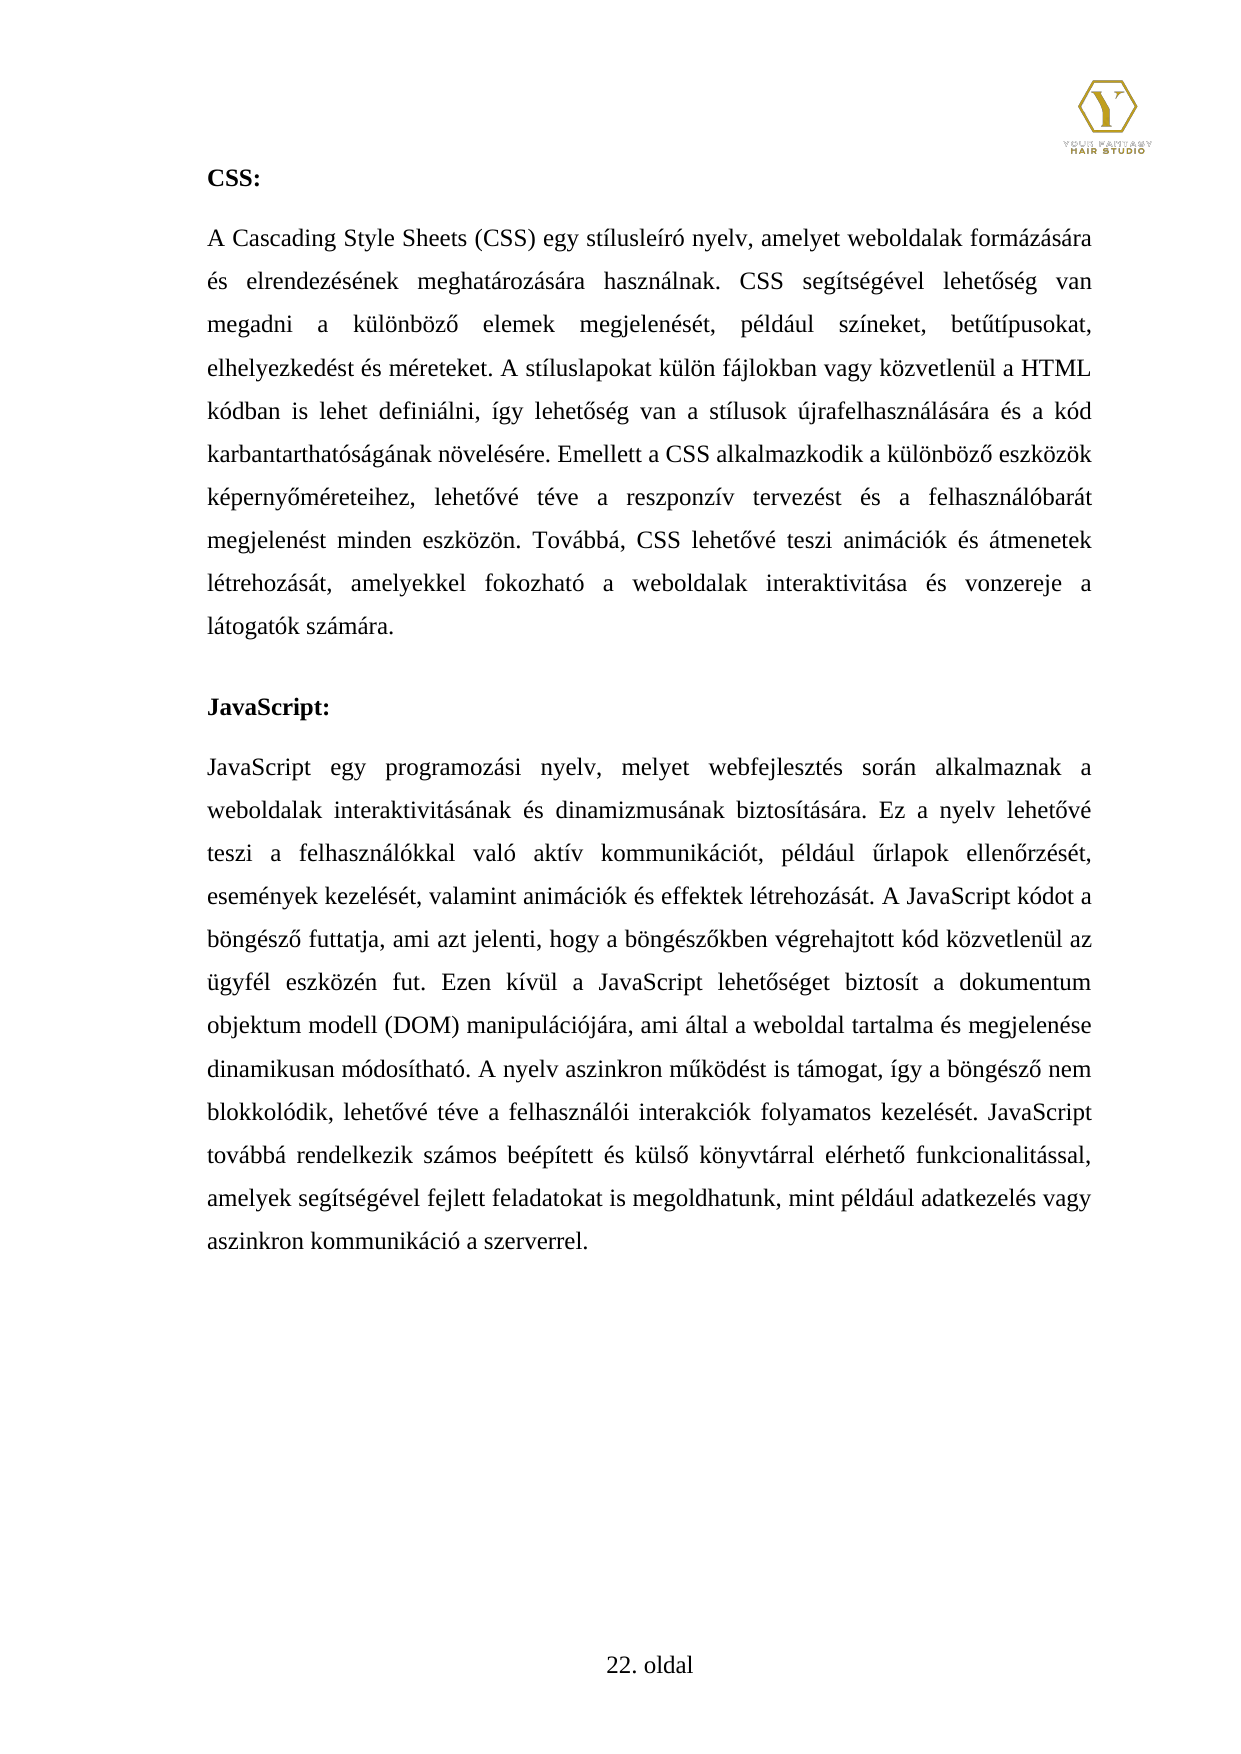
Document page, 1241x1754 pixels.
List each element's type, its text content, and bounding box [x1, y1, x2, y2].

text A Cascading Style Sheets (CSS) egy stílusleíró nyelv, amelyet weboldalak formázására és elrendezésének meghatározására használnak. CSS segítségével lehetőség van megadni a különböző elemek megjelenését, például színeket, betűtípusokat, elhelyezkedést és méreteket. A stíluslapokat külön fájlokban vagy közvetlenül a HTML kódban is lehet definiálni, így lehetőség van a stílusok újrafelhasználására és a kód karbantarthatóságának növelésére. Emellett a CSS alkalmazkodik a különböző eszközök képernyőméreteihez, lehetővé téve a reszponzív tervezést és a felhasználóbarát megjelenést minden eszközön. Továbbá, CSS lehetővé teszi animációk és átmenetek létrehozását, amelyekkel fokozható a weboldalak interaktivitása és vonzereje a látogatók számára. [207, 223, 1092, 640]
text JavaScript: [207, 692, 1092, 721]
text CSS: [207, 163, 1092, 192]
text JavaScript egy programozási nyelv, melyet webfejlesztés során alkalmaznak a weboldalak interaktivitásának és dinamizmusának biztosítására. Ez a nyelv lehetővé teszi a felhasználókkal való aktív kommunikációt, például űrlapok ellenőrzését, események kezelését, valamint animációk és effektek létrehozását. A JavaScript kódot a böngésző futtatja, ami azt jelenti, hogy a böngészőkben végrehajtott kód közvetlenül az ügyfél eszközén fut. Ezen kívül a JavaScript lehetőséget biztosít a dokumentum objektum modell (DOM) manipulációjára, ami által a weboldal tartalma és megjelenése dinamikusan módosítható. A nyelv aszinkron működést is támogat, így a böngésző nem blokkolódik, lehetővé téve a felhasználói interakciók folyamatos kezelését. JavaScript továbbá rendelkezik számos beépített és külső könyvtárral elérhető funkcionalitással, amelyek segítségével fejlett feladatokat is megoldhatunk, mint például adatkezelés vagy aszinkron kommunikáció a szerverrel. [207, 752, 1092, 1255]
picture [1063, 75, 1152, 164]
